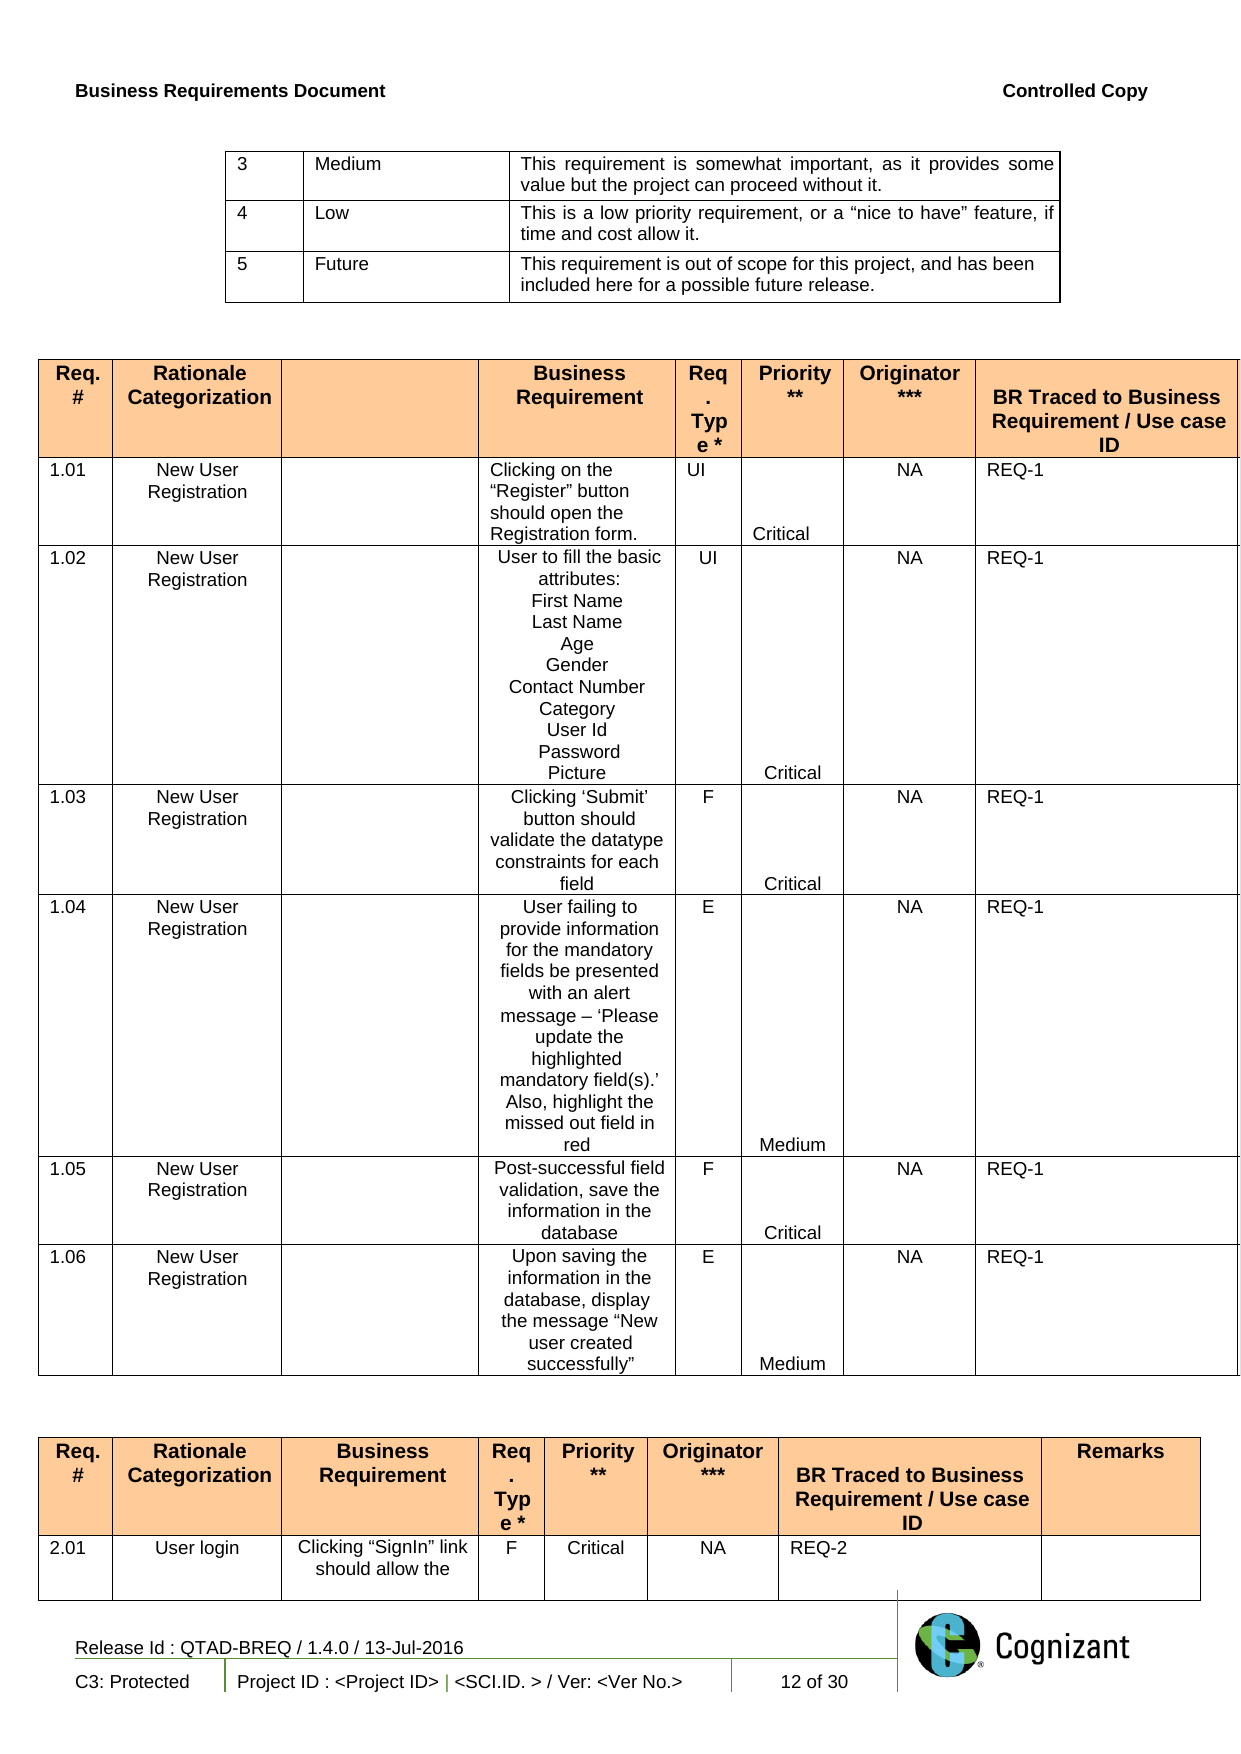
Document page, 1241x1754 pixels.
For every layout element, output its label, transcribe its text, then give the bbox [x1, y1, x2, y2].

table_cell Medium [742, 895, 843, 1156]
table_cell New User Registration [113, 1157, 281, 1244]
table_cell New User Registration [113, 895, 281, 1156]
table_cell Critical [742, 1157, 843, 1244]
table_cell NA [844, 1245, 975, 1375]
table_cell REQ-2 [779, 1536, 1041, 1600]
table_cell REQ-1 [976, 895, 1237, 1156]
table_header BR Traced to Business Requirement / Use case ID [779, 1438, 1041, 1535]
table_cell Critical [545, 1536, 647, 1600]
table_cell REQ-1 [976, 785, 1237, 894]
table_header BR Traced to Business Requirement / Use case ID [976, 360, 1237, 457]
table_cell 1.01 [39, 458, 112, 545]
table_cell 5 [226, 252, 303, 302]
table_cell Critical [742, 458, 843, 545]
table_cell Medium [742, 1245, 843, 1375]
table_header Rationale Categorization [113, 360, 281, 457]
table_cell 2.01 [39, 1536, 112, 1600]
table_cell New User Registration [113, 458, 281, 545]
table_cell This is a low priority requirement, or a “nice to have” feature, if time and cost allow it. [510, 201, 1059, 251]
table_cell Medium [304, 152, 509, 200]
table_cell This requirement is somewhat important, as it provides some value but the project can proceed without it. [510, 152, 1059, 200]
table_header Originator *** [648, 1438, 778, 1535]
table_cell This requirement is out of scope for this project, and has been included here for a possible future release. [510, 252, 1059, 302]
table_header Business Requirement [479, 360, 675, 457]
table_cell REQ-1 [976, 458, 1237, 545]
table_cell F [479, 1536, 544, 1600]
table_header Req. # [39, 360, 112, 457]
table_cell Clicking ‘Submit’ button should validate the datatype constraints for each field [479, 785, 675, 894]
table_cell User login [113, 1536, 281, 1600]
table_header [282, 360, 478, 457]
table_cell NA [844, 895, 975, 1156]
table_header Req. # [39, 1438, 112, 1535]
table_header Req . Typ e * [479, 1438, 544, 1535]
table_cell NA [844, 458, 975, 545]
table_cell New User Registration [113, 546, 281, 784]
table_cell NA [844, 1157, 975, 1244]
table_cell 1.03 [39, 785, 112, 894]
table_cell [282, 458, 478, 545]
table_header Rationale Categorization [113, 1438, 281, 1535]
table_cell New User Registration [113, 785, 281, 894]
table_cell E [676, 895, 741, 1156]
table_cell [282, 546, 478, 784]
table_cell 3 [226, 152, 303, 200]
table_header Remarks [1042, 1438, 1200, 1535]
table_header Business Requirement [282, 1438, 478, 1535]
table_cell REQ-1 [976, 1245, 1237, 1375]
table_cell [1042, 1536, 1200, 1600]
table_header Originator *** [844, 360, 975, 457]
table_cell REQ-1 [976, 546, 1237, 784]
table_header Req . Typ e * [676, 360, 741, 457]
table_cell User to fill the basic attributes: First Name Last Name Age Gender Contact Number Category User Id Password Picture [479, 546, 675, 784]
table_cell Upon saving the information in the database, display the message “New user created successfully” [479, 1245, 675, 1375]
table_cell Critical [742, 785, 843, 894]
table_cell Clicking “SignIn” link should allow the user to enter the User ID and Password and click “Login” button [282, 1536, 478, 1600]
table_cell Low [304, 201, 509, 251]
table_cell 1.06 [39, 1245, 112, 1375]
table_cell 1.04 [39, 895, 112, 1156]
table_cell 1.05 [39, 1157, 112, 1244]
table_cell F [676, 1157, 741, 1244]
table_cell F [676, 785, 741, 894]
table_cell Future [304, 252, 509, 302]
table_cell Post-successful field validation, save the information in the database [479, 1157, 675, 1244]
table_cell 4 [226, 201, 303, 251]
table_header Priority ** [742, 360, 843, 457]
table_cell [282, 785, 478, 894]
table_cell [282, 1245, 478, 1375]
table_cell 1.02 [39, 546, 112, 784]
table_cell REQ-1 [976, 1157, 1237, 1244]
table_header Priority ** [545, 1438, 647, 1535]
table_cell NA [648, 1536, 778, 1600]
table_cell [282, 895, 478, 1156]
table_cell User failing to provide information for the mandatory fields be presented with an alert message – ‘Please update the highlighted mandatory field(s).’ Also, highlight the missed out field in red [479, 895, 675, 1156]
table_cell Clicking on the “Register” button should open the Registration form. [479, 458, 675, 545]
table_cell [282, 1157, 478, 1244]
table_cell Critical [742, 546, 843, 784]
table_cell UI [676, 458, 741, 545]
table_cell E [676, 1245, 741, 1375]
table_cell New User Registration [113, 1245, 281, 1375]
table_cell NA [844, 785, 975, 894]
picture [898, 1603, 1142, 1692]
table_cell NA [844, 546, 975, 784]
table_cell UI [676, 546, 741, 784]
